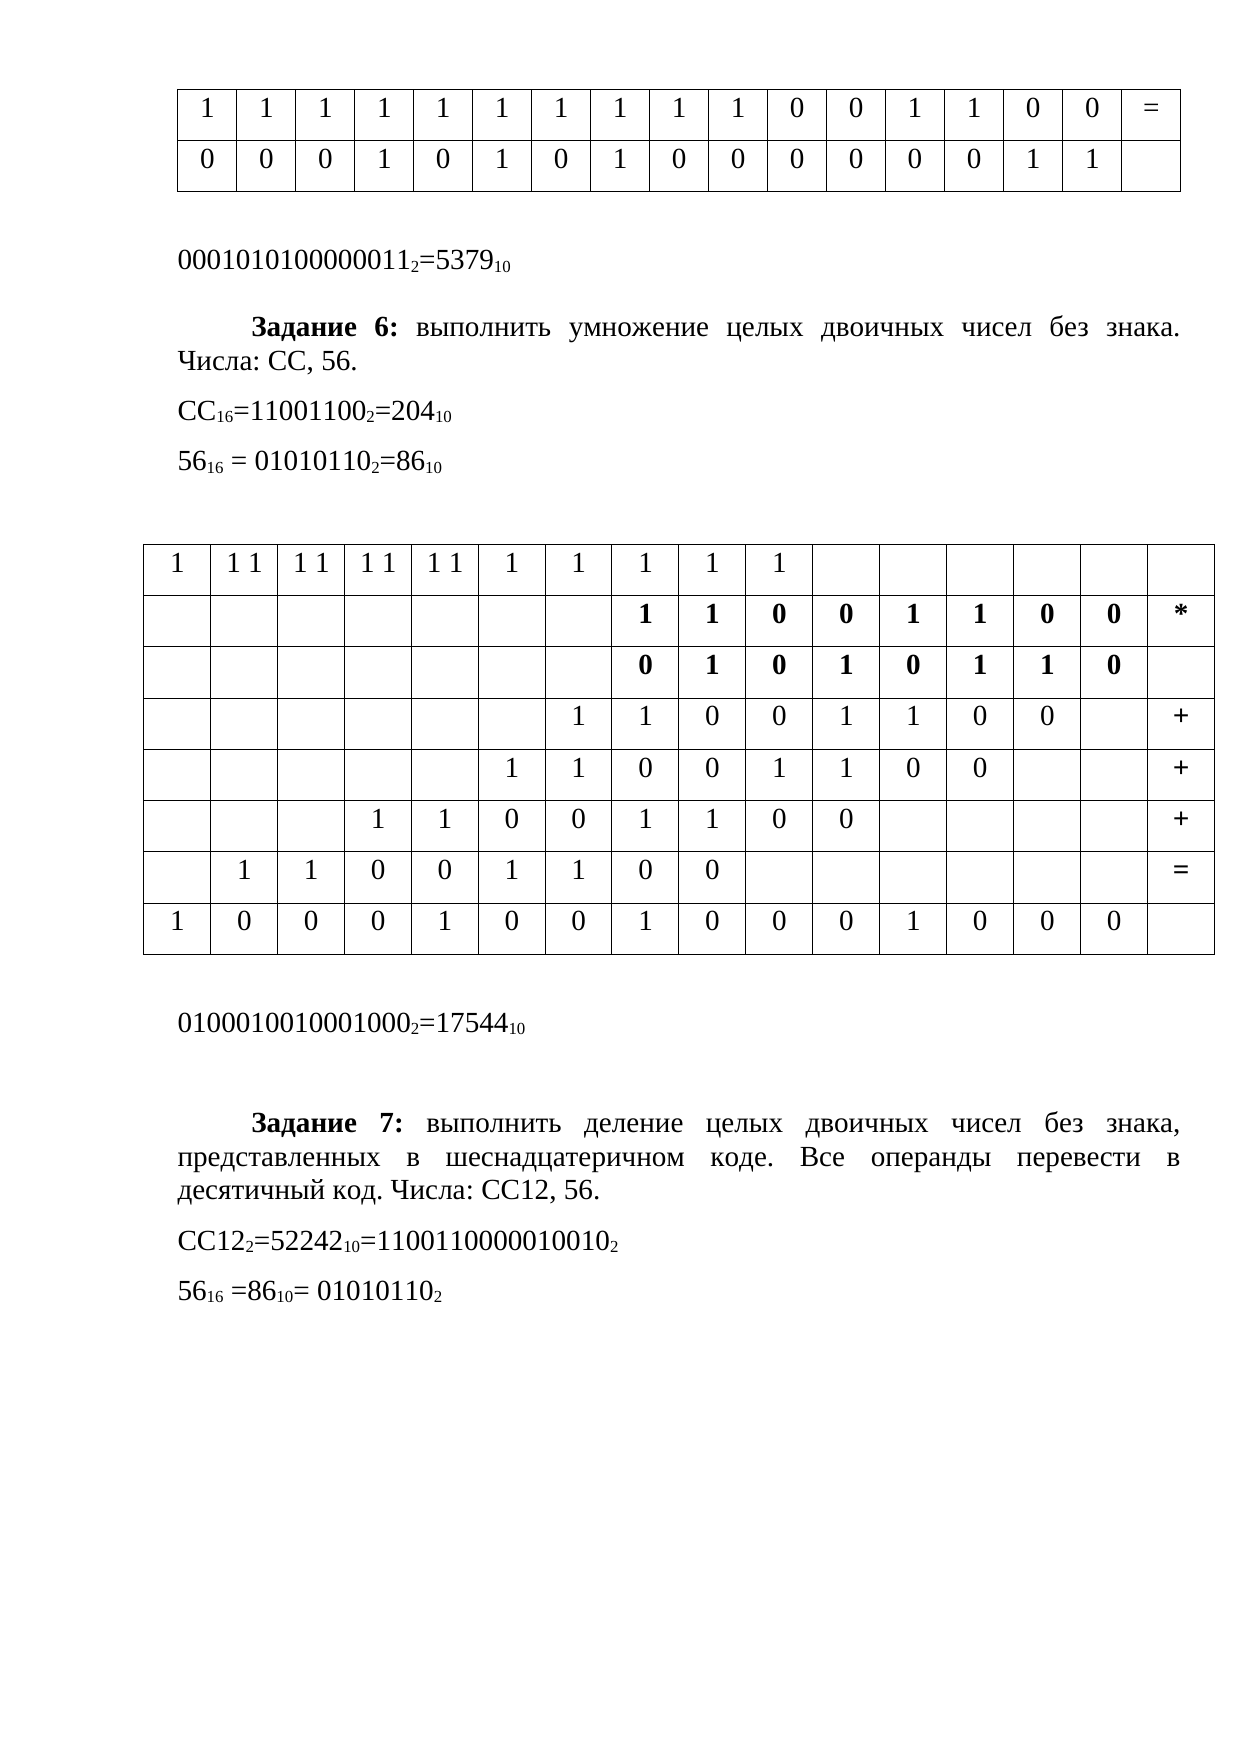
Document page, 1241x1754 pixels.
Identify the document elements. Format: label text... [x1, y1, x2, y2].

table_cell [1081, 801, 1147, 851]
table_header 1 [479, 545, 545, 595]
table_cell 0 [880, 750, 946, 800]
table_cell [144, 699, 210, 749]
table_cell 0 [211, 904, 277, 954]
table_cell 1 [414, 90, 472, 140]
table_header 1 1 [278, 545, 344, 595]
table_cell 0 [1081, 904, 1147, 954]
table_cell 1 [709, 90, 767, 140]
table_cell 0 [345, 904, 411, 954]
table_cell [1014, 852, 1080, 902]
table_cell 0 [679, 750, 745, 800]
table_cell [345, 750, 411, 800]
table_cell [947, 852, 1013, 902]
table_cell 0 [1081, 647, 1147, 697]
table_cell 1 [679, 801, 745, 851]
table_cell 1 [813, 647, 879, 697]
table_cell 0 [813, 904, 879, 954]
table_cell 1 [355, 90, 413, 140]
table_cell 0 [1004, 90, 1062, 140]
table_cell [479, 596, 545, 646]
table_header [947, 545, 1013, 595]
table_cell 0 [612, 750, 678, 800]
table_cell [345, 596, 411, 646]
table_cell = [1122, 90, 1180, 140]
table_cell 1 [880, 596, 946, 646]
table_cell 1 [546, 699, 611, 749]
table_cell [746, 852, 812, 902]
table_cell 1 [880, 699, 946, 749]
table_cell 0 [1063, 90, 1121, 140]
table_cell [211, 750, 277, 800]
table_cell 0 [746, 904, 812, 954]
table_header 1 1 [345, 545, 411, 595]
table_cell 1 [591, 90, 649, 140]
table_cell 0 [827, 90, 885, 140]
table_cell [278, 750, 344, 800]
table_cell 0 [709, 141, 767, 191]
table_cell [278, 699, 344, 749]
table_header [1081, 545, 1147, 595]
table_cell 0 [813, 596, 879, 646]
table_cell 0 [746, 596, 812, 646]
table_cell + [1148, 750, 1214, 800]
table_cell 0 [679, 699, 745, 749]
table_cell [1122, 141, 1180, 191]
table_cell 0 [1014, 699, 1080, 749]
table_cell [1081, 750, 1147, 800]
table_cell 0 [479, 801, 545, 851]
table_cell [813, 852, 879, 902]
table_header 1 [144, 545, 210, 595]
table_cell 0 [532, 141, 590, 191]
table_cell 1 [612, 904, 678, 954]
table_cell 1 [947, 647, 1013, 697]
table_cell 1 [546, 852, 611, 902]
table_cell 0 [679, 904, 745, 954]
table_cell [278, 647, 344, 697]
table_header 1 1 [412, 545, 478, 595]
table_cell [412, 647, 478, 697]
table_cell [546, 647, 611, 697]
table_cell 1 [1014, 647, 1080, 697]
table_cell 1 [612, 596, 678, 646]
table_cell [1081, 852, 1147, 902]
table_cell [479, 699, 545, 749]
table_cell [144, 750, 210, 800]
table_cell [211, 699, 277, 749]
table_header 1 [546, 545, 611, 595]
table_cell [144, 801, 210, 851]
table_header 1 1 [211, 545, 277, 595]
table_cell 1 [612, 801, 678, 851]
table_cell 1 [1004, 141, 1062, 191]
text 5616 = 010101102=8610 [177, 443, 1181, 477]
table_cell [211, 801, 277, 851]
table_cell 1 [813, 750, 879, 800]
table_cell + [1148, 801, 1214, 851]
table_cell 0 [886, 141, 944, 191]
table_cell = [1148, 852, 1214, 902]
table_cell 0 [1014, 596, 1080, 646]
table_cell 0 [813, 801, 879, 851]
table_cell 1 [650, 90, 708, 140]
table_cell 0 [650, 141, 708, 191]
table_header [813, 545, 879, 595]
table_cell 0 [412, 852, 478, 902]
table_cell [412, 750, 478, 800]
table_cell 0 [296, 141, 354, 191]
table_cell 1 [412, 801, 478, 851]
table_cell + [1148, 699, 1214, 749]
table_cell 1 [237, 90, 295, 140]
table_cell [1014, 750, 1080, 800]
table_cell 1 [144, 904, 210, 954]
table_header 1 [612, 545, 678, 595]
table_cell [412, 596, 478, 646]
table_header [1148, 545, 1214, 595]
table_cell 1 [345, 801, 411, 851]
table_header [1014, 545, 1080, 595]
table_cell 0 [827, 141, 885, 191]
table_cell 1 [473, 90, 531, 140]
table_cell 1 [546, 750, 611, 800]
table_cell [1148, 647, 1214, 697]
text 5616 =8610= 010101102 [177, 1273, 1181, 1306]
table_cell [1081, 699, 1147, 749]
table_cell 0 [546, 904, 611, 954]
table_cell [880, 801, 946, 851]
table_cell 1 [296, 90, 354, 140]
table_cell 1 [813, 699, 879, 749]
table_cell [1014, 801, 1080, 851]
table_cell 0 [278, 904, 344, 954]
table_cell [345, 699, 411, 749]
table_cell * [1148, 596, 1214, 646]
table_cell 0 [612, 852, 678, 902]
table_cell 0 [768, 90, 826, 140]
table_cell [278, 801, 344, 851]
table_cell 0 [546, 801, 611, 851]
table_cell 0 [679, 852, 745, 902]
table_cell 1 [412, 904, 478, 954]
table_cell 0 [1081, 596, 1147, 646]
table_cell 0 [947, 904, 1013, 954]
text Задание 7: выполнить деление целых двоичных чисел без знака, представленных в шеснадцатеричном коде. Все операнды перевести в десятичный код. Числа: CC12, 56. [177, 1105, 1181, 1206]
table_cell 0 [612, 647, 678, 697]
table_cell [144, 852, 210, 902]
table_cell 1 [679, 647, 745, 697]
table_cell 0 [947, 750, 1013, 800]
table_cell 1 [612, 699, 678, 749]
table_header [880, 545, 946, 595]
table_cell 1 [1063, 141, 1121, 191]
table_cell 0 [345, 852, 411, 902]
table_cell 0 [746, 801, 812, 851]
table_cell [412, 699, 478, 749]
table_cell 1 [886, 90, 944, 140]
table_cell 1 [591, 141, 649, 191]
table_cell 0 [880, 647, 946, 697]
table_cell [211, 596, 277, 646]
table_cell 1 [532, 90, 590, 140]
table_cell 0 [414, 141, 472, 191]
table_cell 0 [746, 647, 812, 697]
table_cell 0 [479, 904, 545, 954]
table_cell 0 [178, 141, 236, 191]
table_cell [144, 596, 210, 646]
text СС122=5224210=11001100000100102 [177, 1223, 1181, 1256]
text СС16=110011002=20410 [177, 393, 1181, 427]
table_cell 1 [278, 852, 344, 902]
table_cell 1 [473, 141, 531, 191]
table_cell 1 [479, 852, 545, 902]
table_cell 1 [947, 596, 1013, 646]
table_cell 0 [1014, 904, 1080, 954]
table_cell 1 [178, 90, 236, 140]
table_cell [144, 647, 210, 697]
table_cell [345, 647, 411, 697]
table_cell 0 [768, 141, 826, 191]
table_cell 1 [746, 750, 812, 800]
table_cell 1 [880, 904, 946, 954]
table_header 1 [679, 545, 745, 595]
table_cell [1148, 904, 1214, 954]
table_cell 1 [679, 596, 745, 646]
table_cell 1 [479, 750, 545, 800]
table_cell 1 [211, 852, 277, 902]
table_cell 0 [237, 141, 295, 191]
text 00010101000000112=537910 [177, 242, 1181, 276]
table_cell [546, 596, 611, 646]
table_cell [947, 801, 1013, 851]
table_cell 1 [355, 141, 413, 191]
table_cell 0 [746, 699, 812, 749]
text 01000100100010002=1754410 [177, 1005, 1181, 1038]
table_cell 0 [945, 141, 1003, 191]
table_cell [479, 647, 545, 697]
table_cell [278, 596, 344, 646]
table_cell 1 [945, 90, 1003, 140]
text Задание 6: выполнить умножение целых двоичных чисел без знака. Числа: СС, 56. [177, 309, 1181, 376]
table_header 1 [746, 545, 812, 595]
table_cell [211, 647, 277, 697]
table_cell [880, 852, 946, 902]
table_cell 0 [947, 699, 1013, 749]
